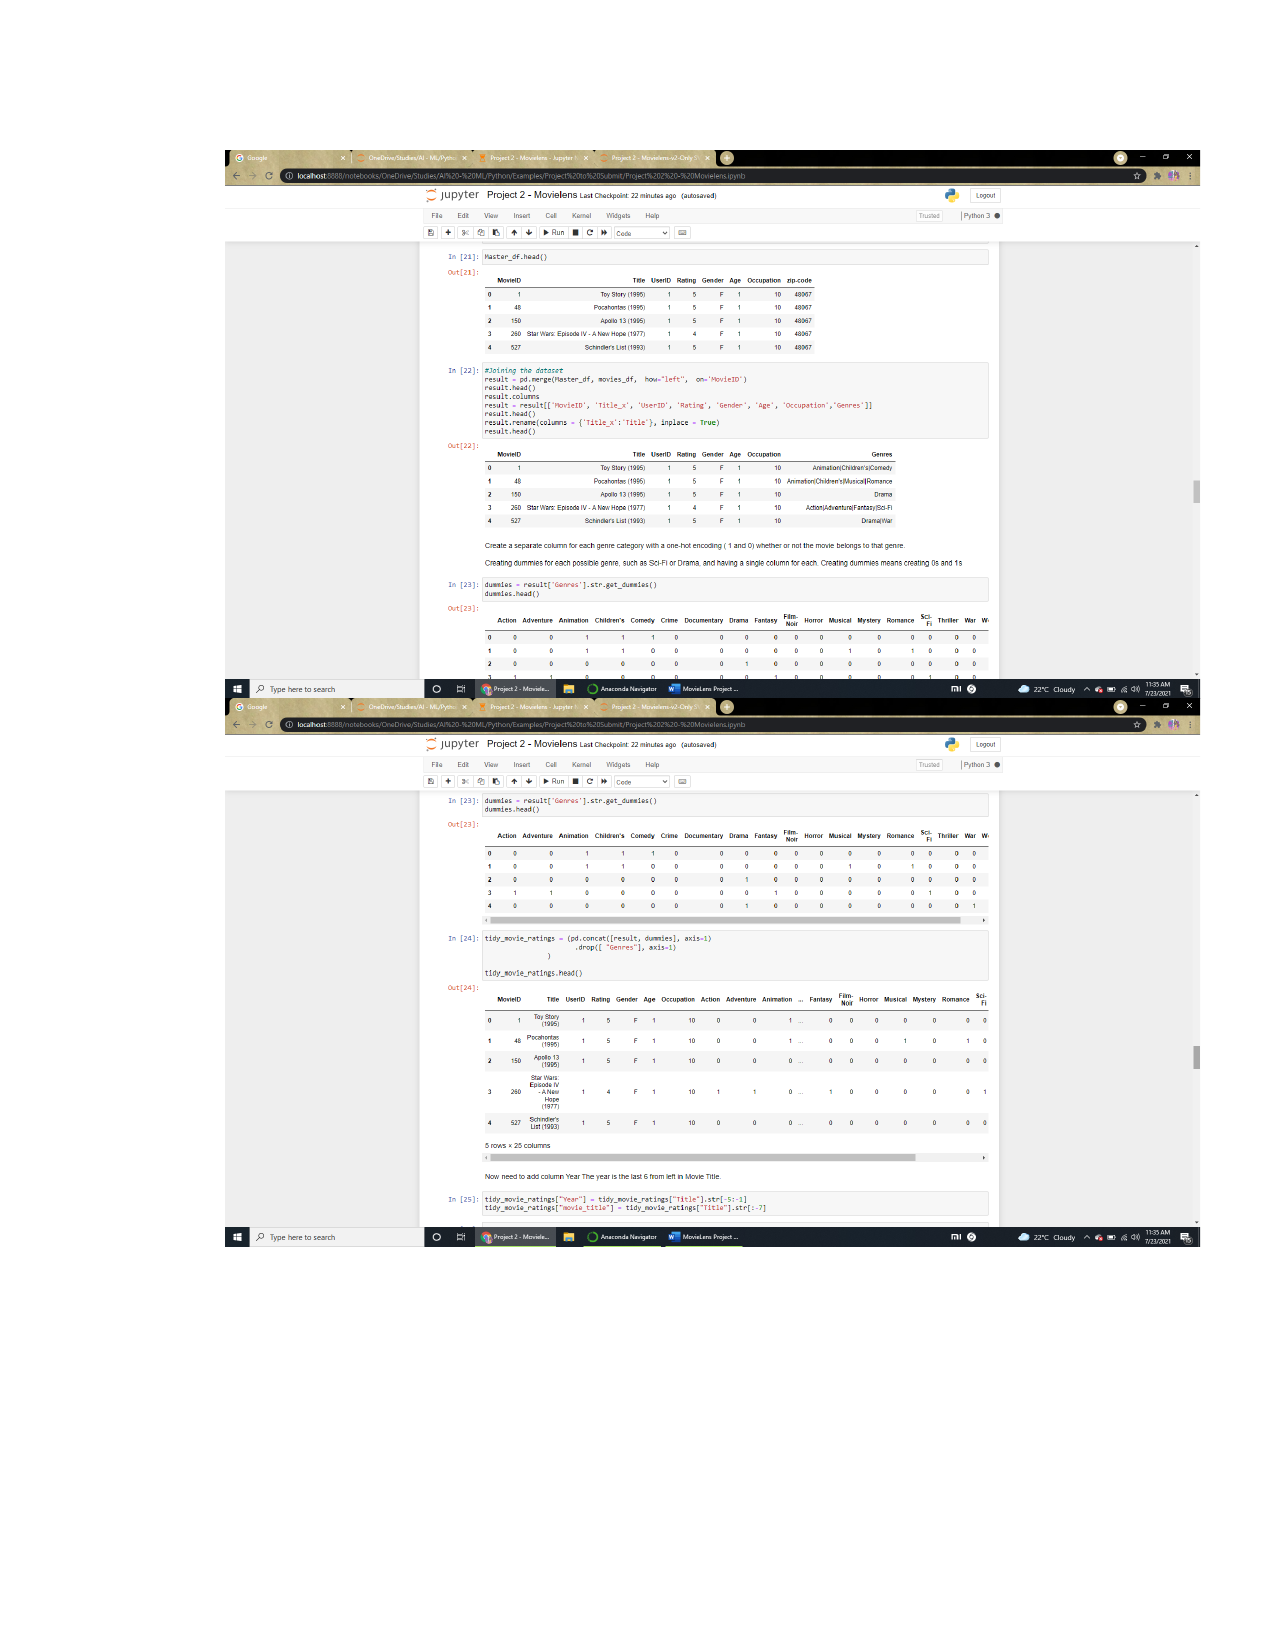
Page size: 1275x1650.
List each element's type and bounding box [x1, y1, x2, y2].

picture [225, 150, 1200, 1247]
